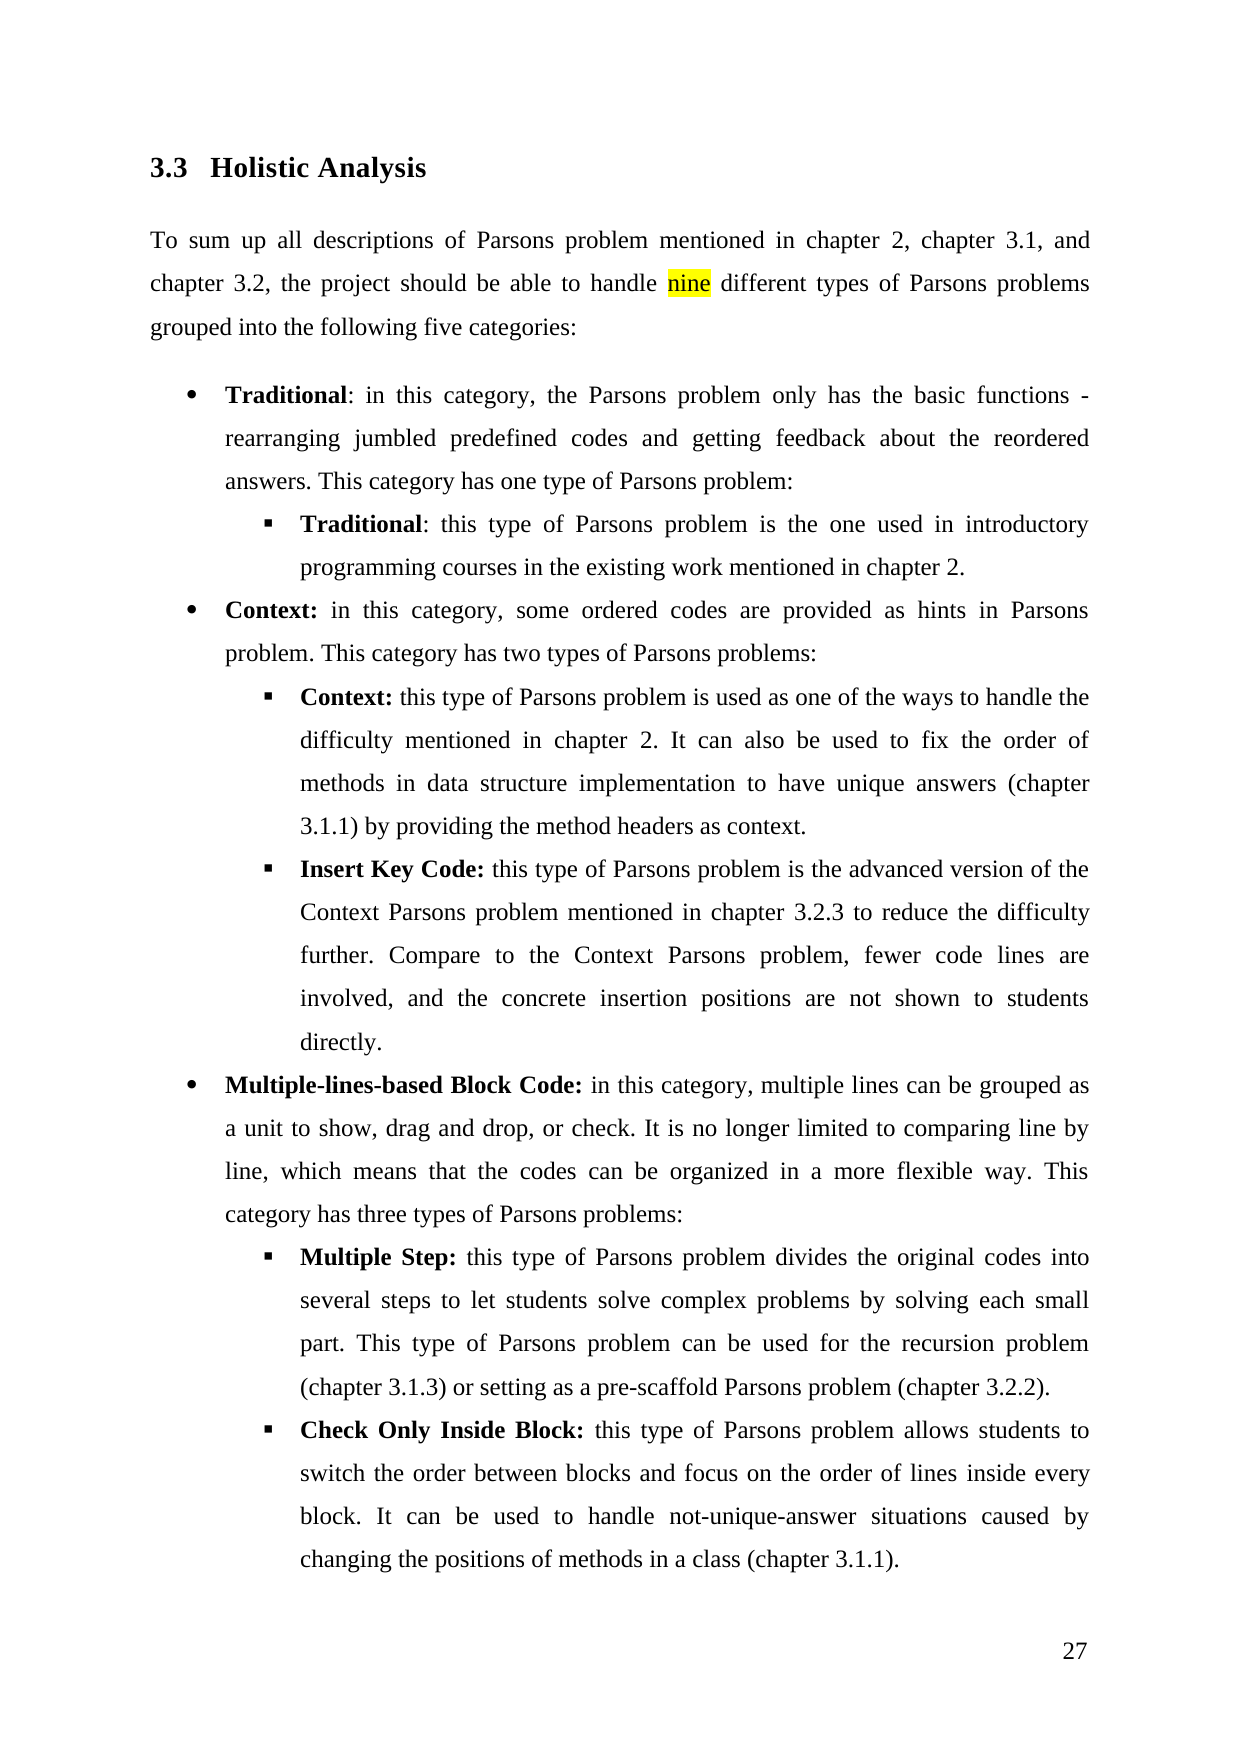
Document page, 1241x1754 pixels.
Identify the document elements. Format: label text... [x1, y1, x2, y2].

list Multiple-lines-based Block Code: in this category, multiple lines can be grouped as a unit to show, drag and drop, or check. It is no longer limited to comparing line by line, which means that the codes can be organized in a more flexible way. This category has three types of Parsons problems: [187, 1070, 1090, 1228]
list Traditional: this type of Parsons problem is the one used in introductory programming courses in the existing work mentioned in chapter 2. [262, 509, 1090, 581]
subtitle Holistic Analysis [150, 150, 1090, 183]
text To sum up all descriptions of Parsons problem mentioned in chapter 2, chapter 3.1, and chapter 3.2, the project should be able to handle nine different types of Parsons problems grouped into the following five categories: [150, 225, 1090, 340]
list Context: in this category, some ordered codes are provided as hints in Parsons problem. This category has two types of Parsons problems: [187, 595, 1090, 667]
list Traditional: in this category, the Parsons problem only has the basic functions - rearranging jumbled predefined codes and getting feedback about the reordered answers. This category has one type of Parsons problem: [187, 380, 1090, 495]
list Multiple Step: this type of Parsons problem divides the original codes into several steps to let students solve complex problems by solving each small part. This type of Parsons problem can be used for the recursion problem (chapter 3.1.3) or setting as a pre-scaffold Parsons problem (chapter 3.2.2). [262, 1242, 1090, 1400]
list Check Only Inside Block: this type of Parsons problem allows students to switch the order between blocks and focus on the order of lines inside every block. It can be used to handle not-unique-answer situations caused by changing the positions of methods in a class (chapter 3.1.1). [262, 1415, 1090, 1573]
list Insert Key Code: this type of Parsons problem is the advanced version of the Context Parsons problem mentioned in chapter 3.2.3 to reduce the difficulty further. Compare to the Context Parsons problem, fewer code lines are involved, and the concrete insertion positions are not shown to students directly. [262, 854, 1090, 1055]
list Context: this type of Parsons problem is used as one of the ways to handle the difficulty mentioned in chapter 2. It can also be used to fix the order of methods in data structure implementation to have unique answers (chapter 3.1.1) by providing the method headers as context. [262, 682, 1090, 840]
